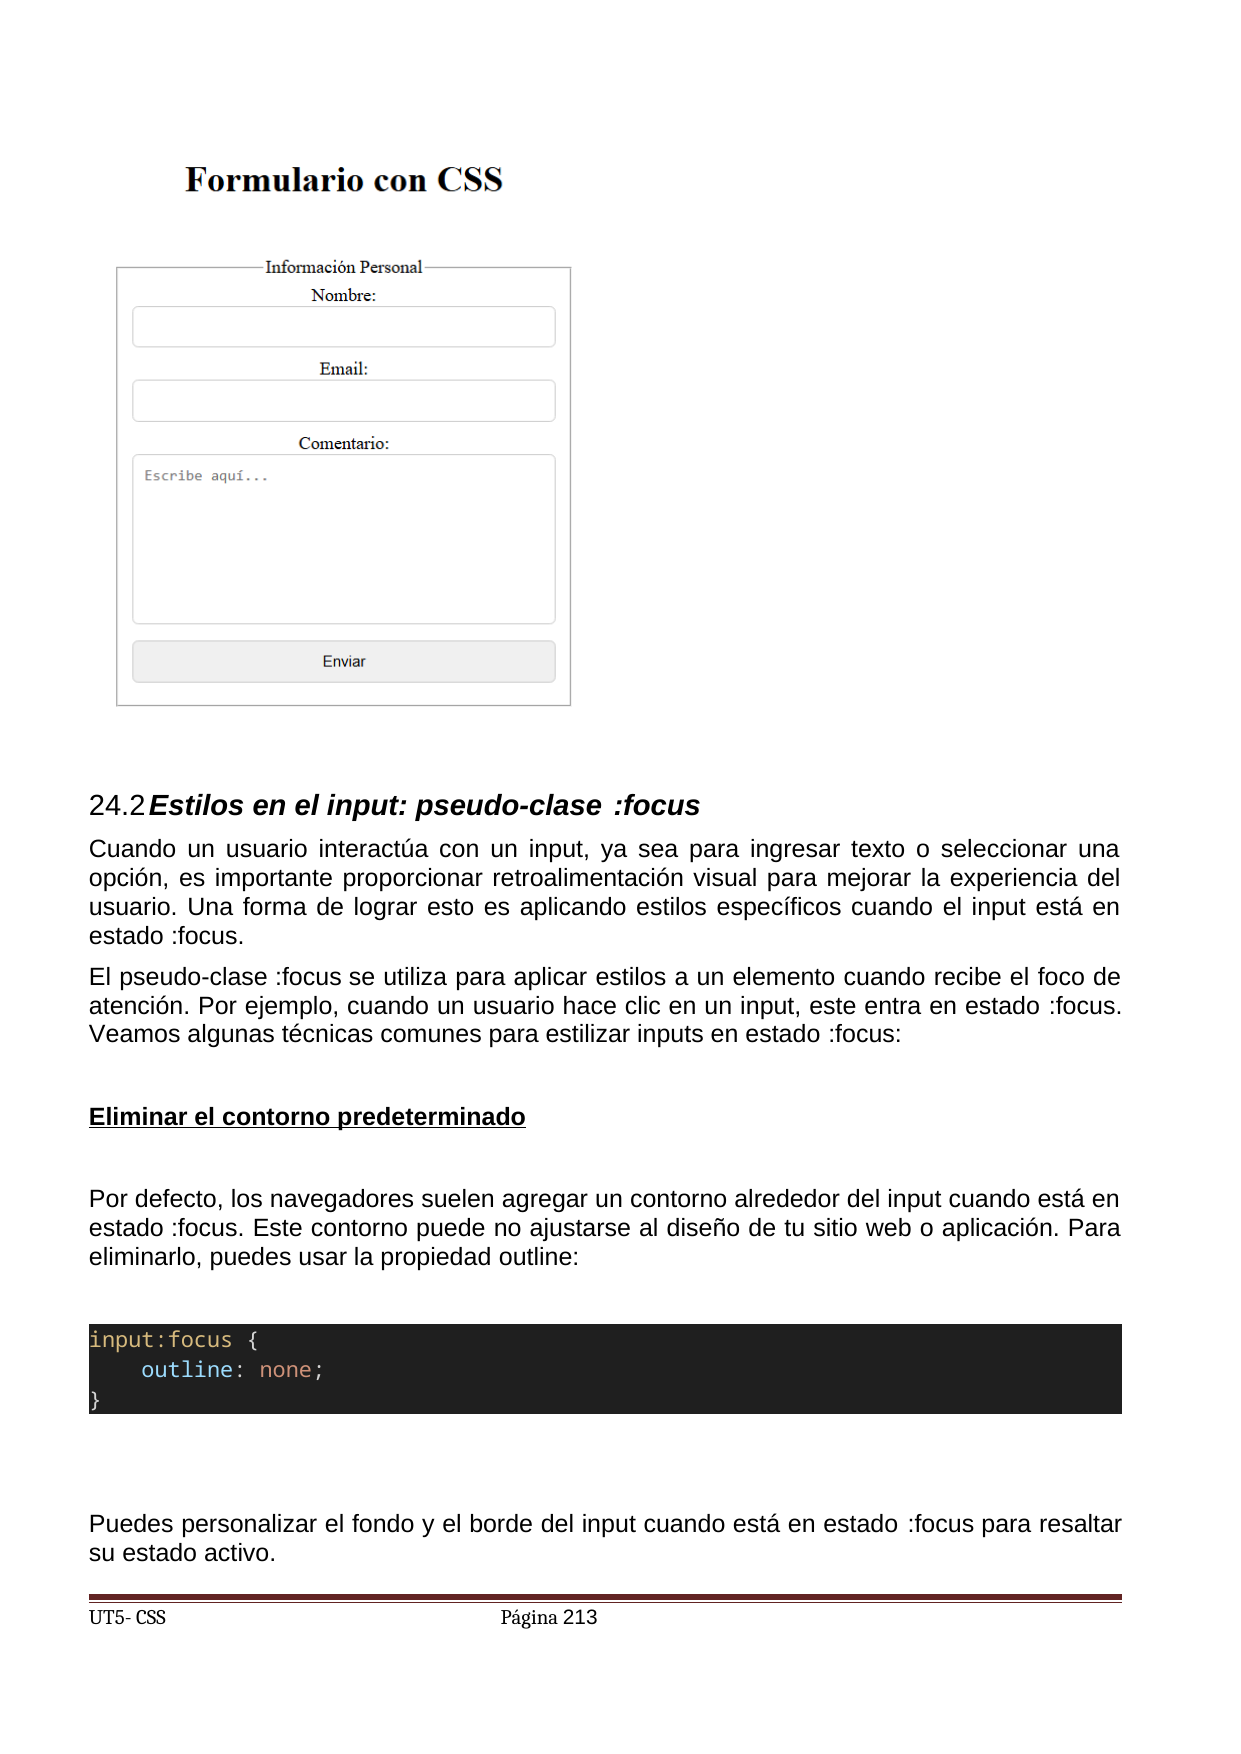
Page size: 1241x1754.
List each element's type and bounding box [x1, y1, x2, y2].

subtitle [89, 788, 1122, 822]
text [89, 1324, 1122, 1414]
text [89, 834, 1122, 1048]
picture [88, 150, 594, 722]
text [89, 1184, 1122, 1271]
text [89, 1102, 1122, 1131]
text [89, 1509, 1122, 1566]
